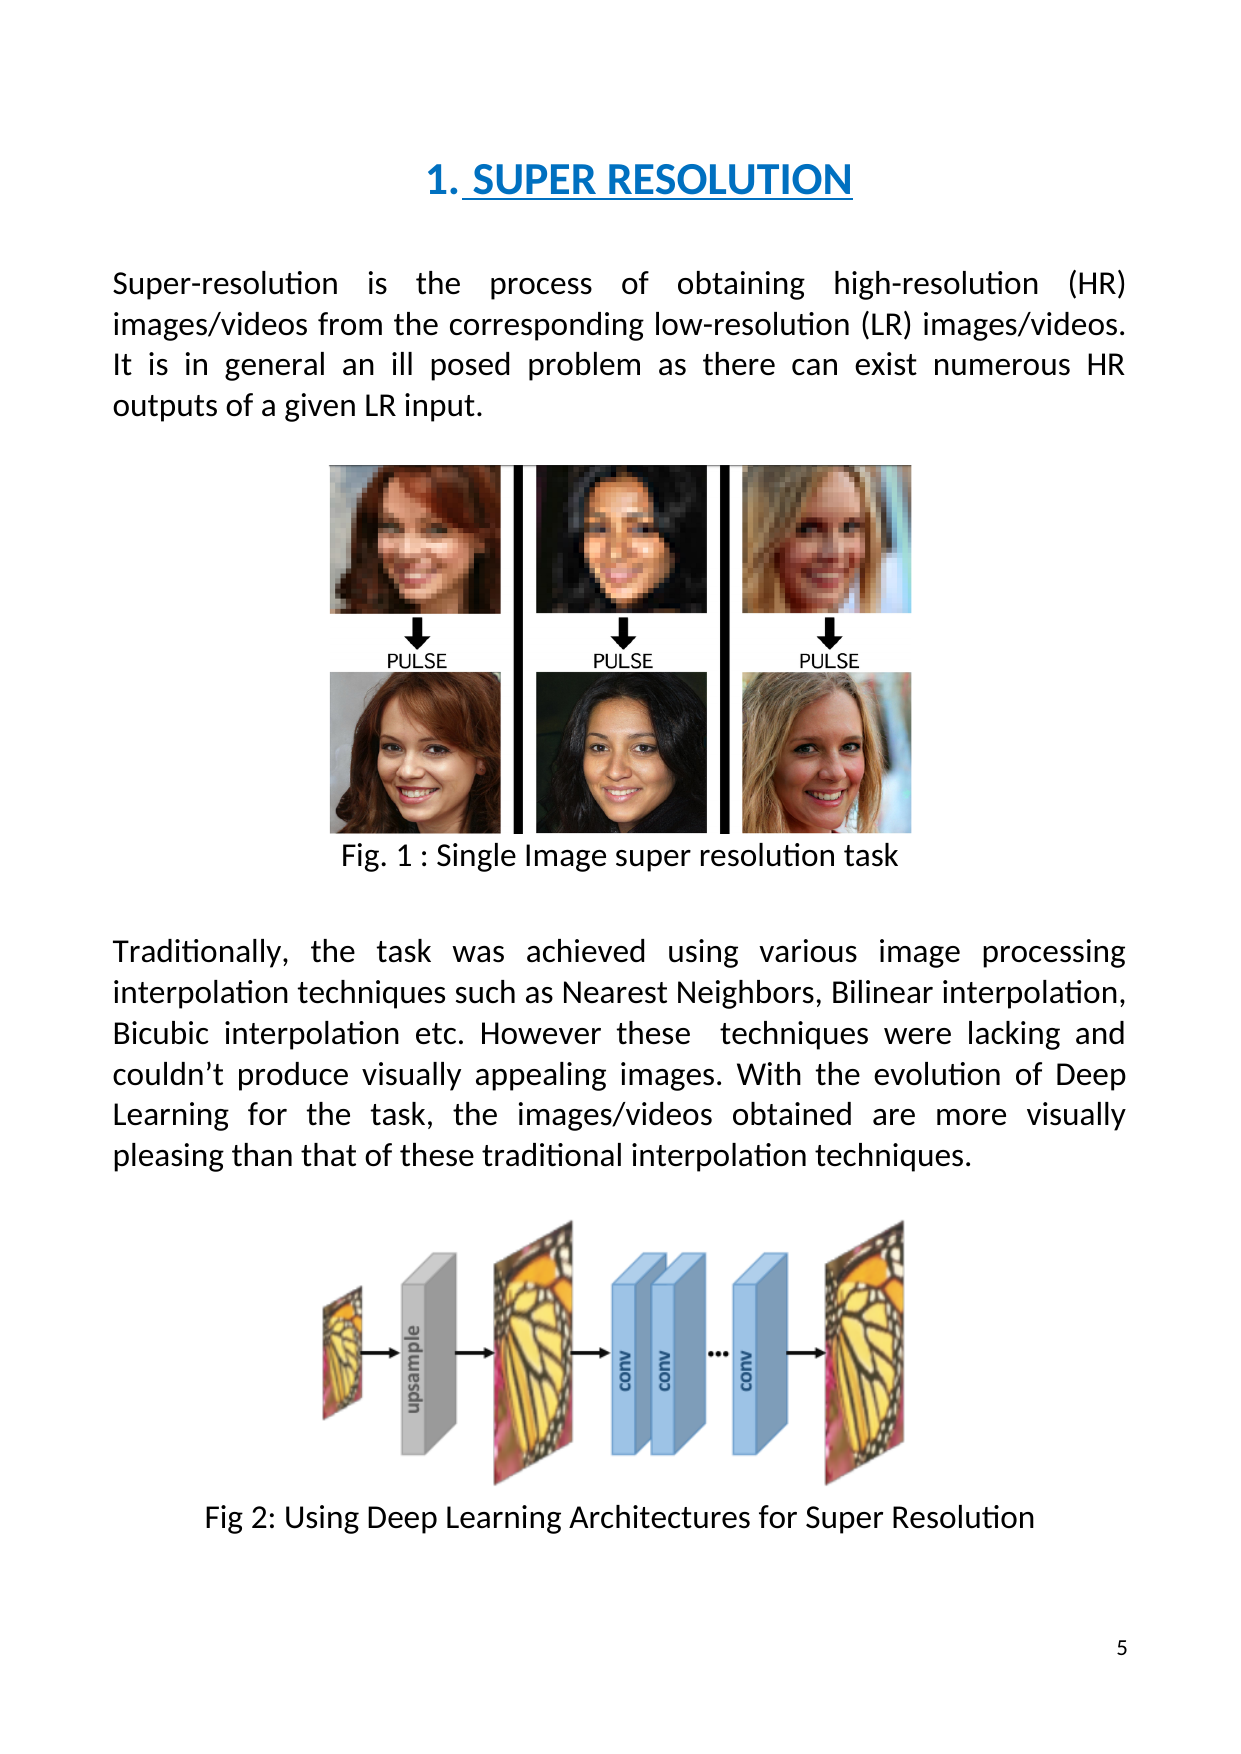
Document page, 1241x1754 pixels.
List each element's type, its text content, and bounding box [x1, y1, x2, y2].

picture [298, 1215, 942, 1496]
list SUPER RESOLUTION [150, 150, 1128, 206]
text Traditionally, the task was achieved using various image processing interpolation techniques such as Nearest Neighbors, Bilinear interpolation, Bicubic interpolation etc. However these techniques were lacking and couldn’t produce visually appealing images. With the evolution of Deep Learning for the task, the images/videos obtained are more visually pleasing than that of these traditional interpolation techniques. [112, 930, 1128, 1175]
text Fig. 1 : Single Image super resolution task [112, 834, 1128, 874]
picture [328, 465, 912, 834]
text Super-resolution is the process of obtaining high-resolution (HR) images/videos from the corresponding low-resolution (LR) images/videos. It is in general an ill posed problem as there can exist numerous HR outputs of a given LR input. [112, 262, 1128, 425]
text Fig 2: Using Deep Learning Architectures for Super Resolution [112, 1496, 1128, 1536]
